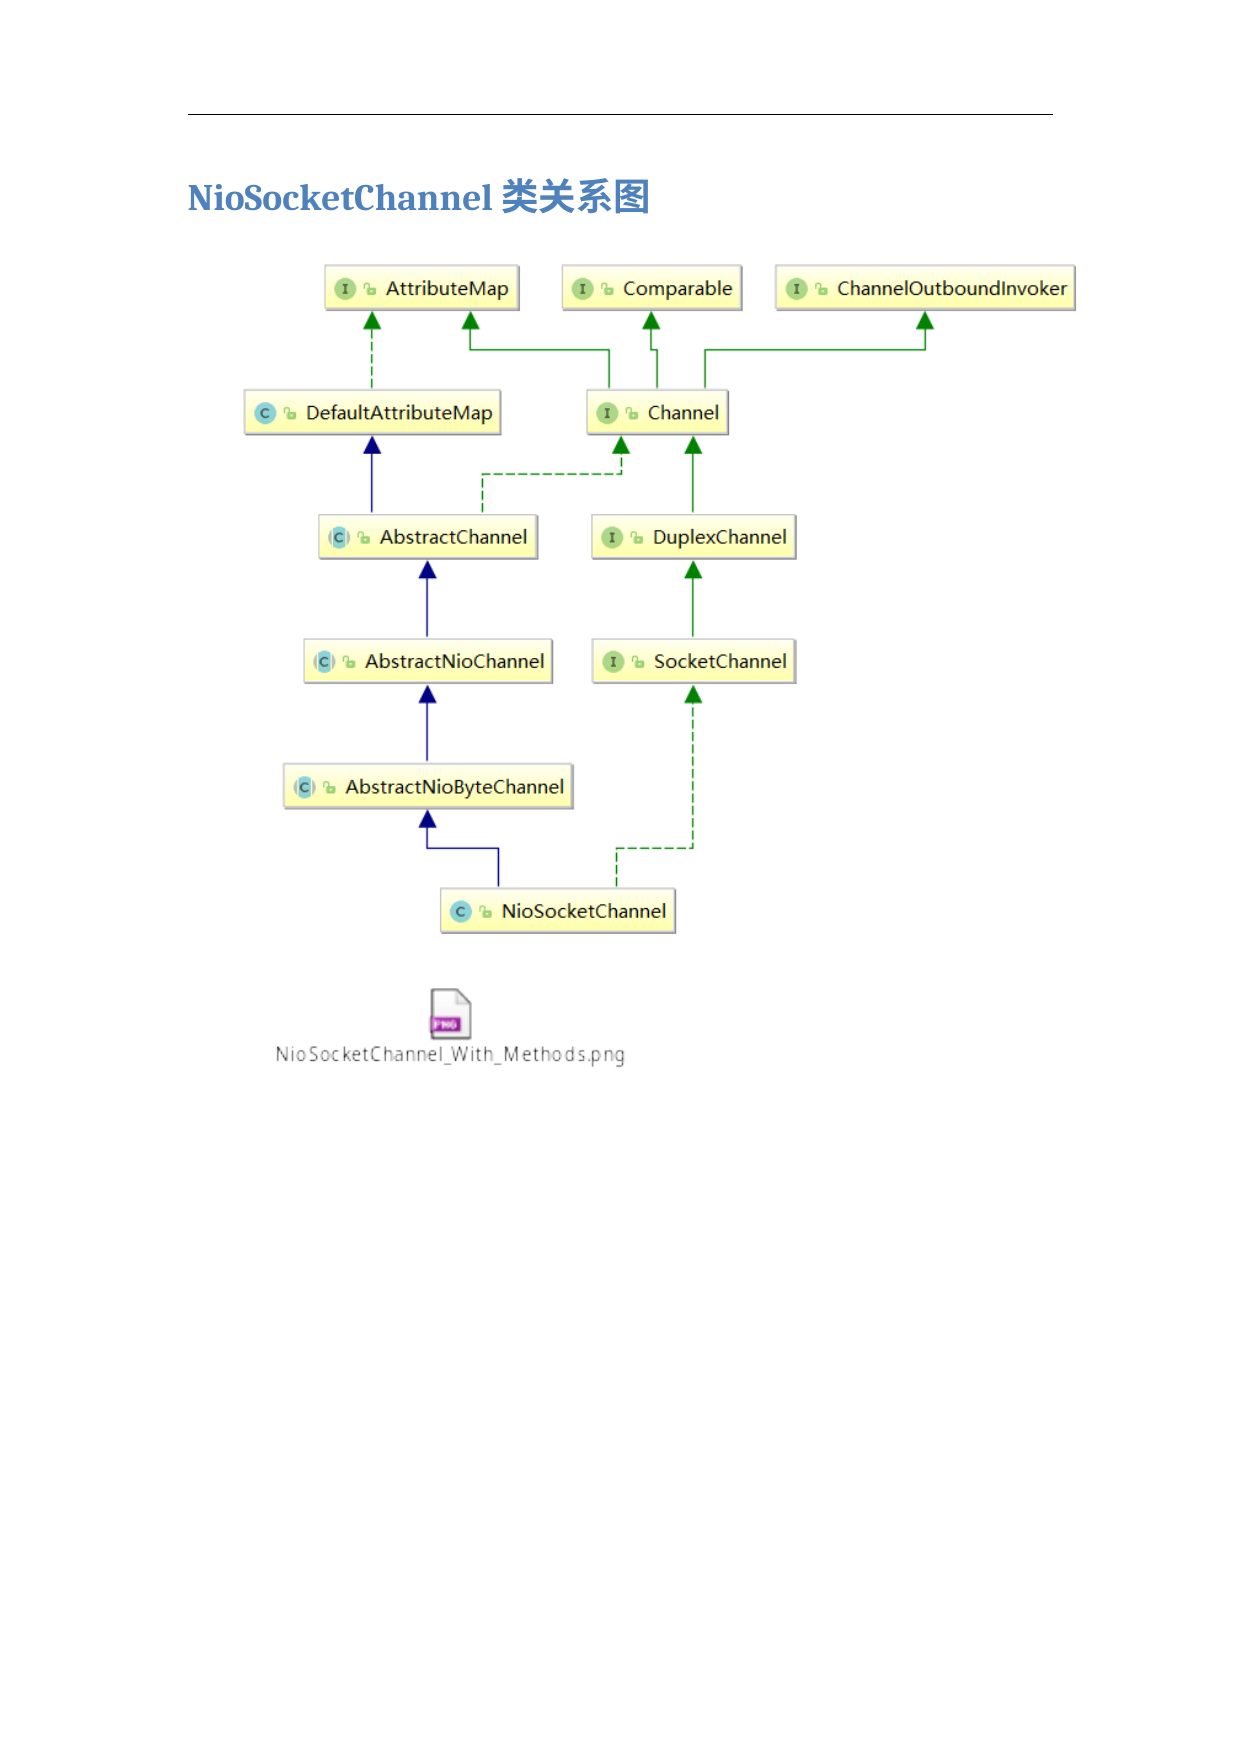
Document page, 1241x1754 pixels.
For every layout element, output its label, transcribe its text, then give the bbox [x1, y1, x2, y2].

subtitle NioSocketChannel类关系图 [187, 162, 1053, 227]
picture [231, 241, 1097, 961]
